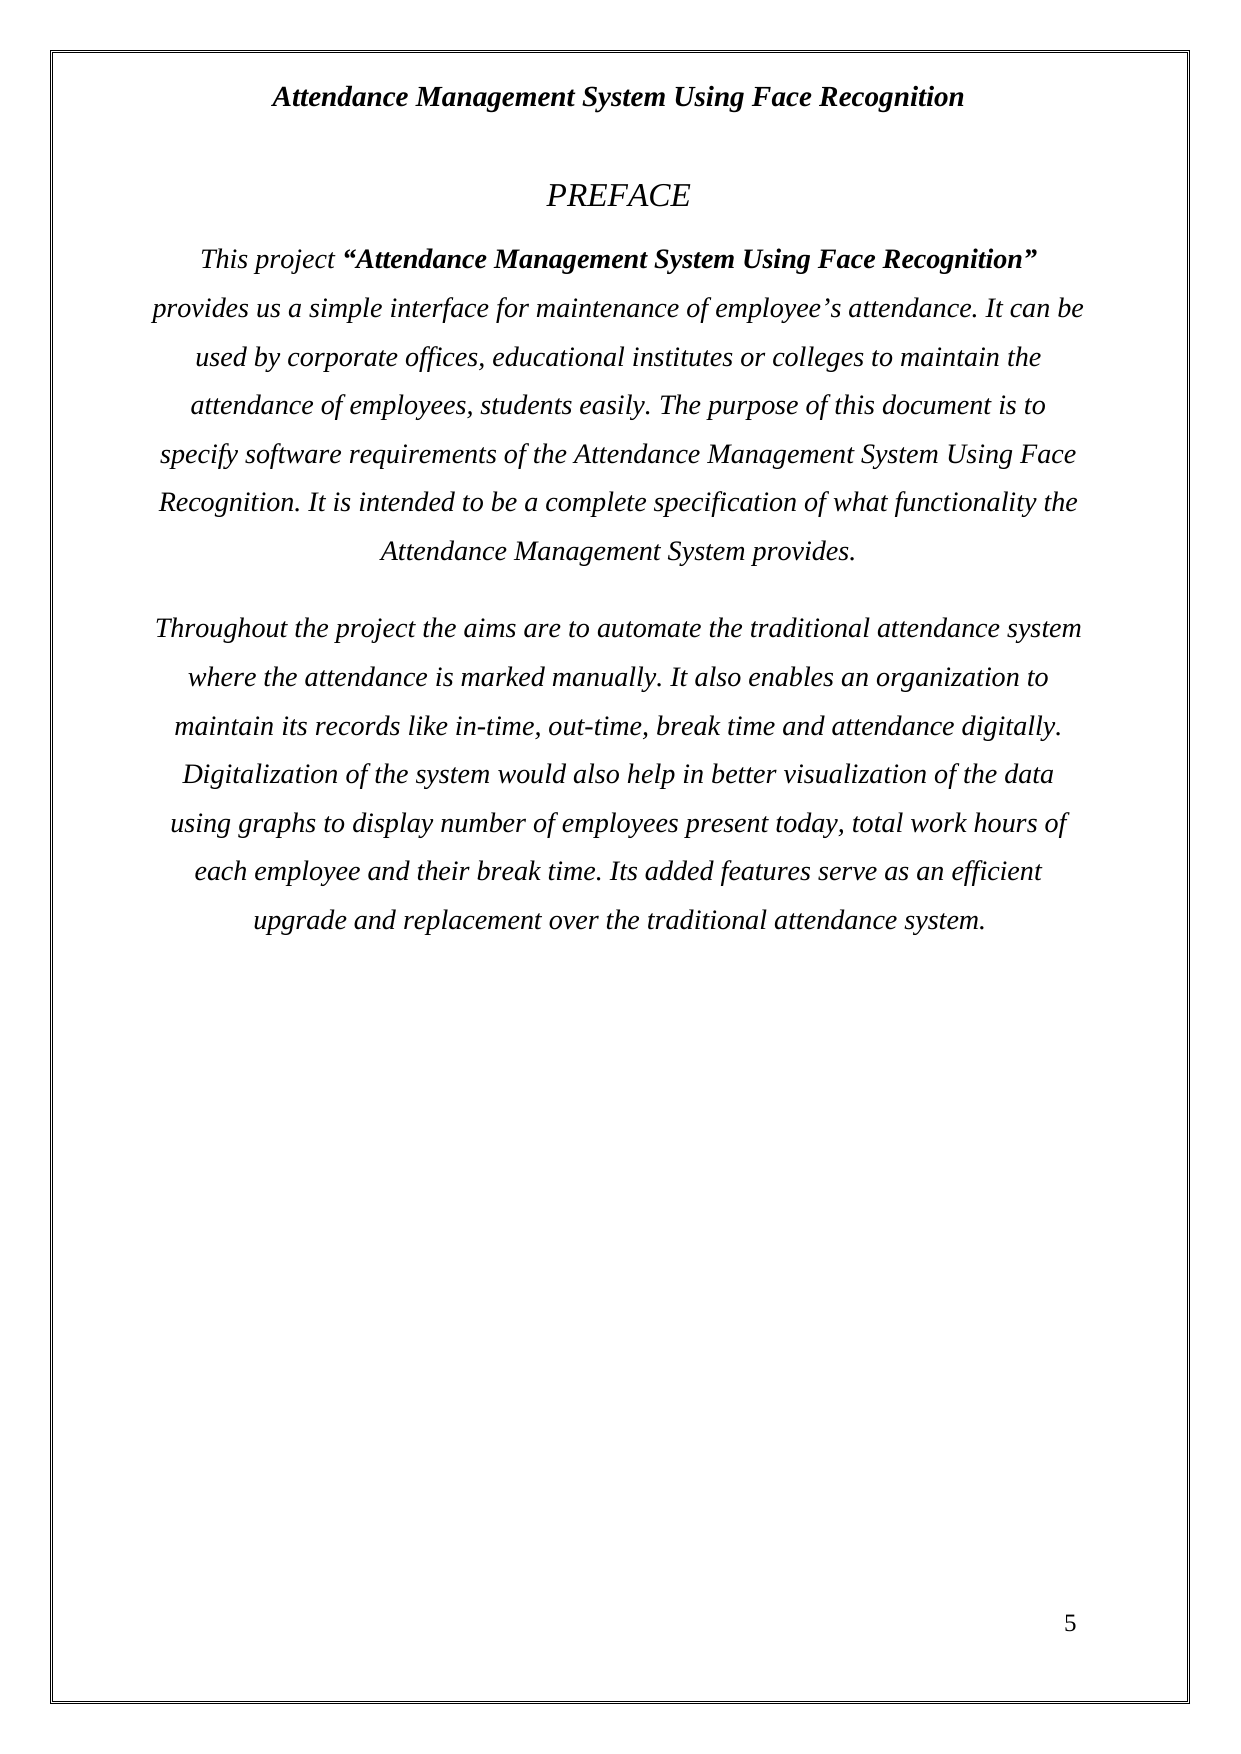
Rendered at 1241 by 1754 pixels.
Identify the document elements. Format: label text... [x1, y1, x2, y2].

subtitle PREFACE [150, 175, 1090, 213]
text Throughout the project the aims are to automate the traditional attendance system where the attendance is marked manually. It also enables an organization to maintain its records like in-time, out-time, break time and attendance digitally. Digitalization of the system would also help in better visualization of the data using graphs to display number of employees present today, total work hours of each employee and their break time. Its added features serve as an efficient upgrade and replacement over the traditional attendance system. [150, 611, 1090, 935]
text This project “Attendance Management System Using Face Recognition” provides us a simple interface for maintenance of employee’s attendance. It can be used by corporate offices, educational institutes or colleges to maintain the attendance of employees, students easily. The purpose of this document is to specify software requirements of the Attendance Management System Using Face Recognition. It is intended to be a complete specification of what functionality the Attendance Management System provides. [150, 242, 1090, 566]
